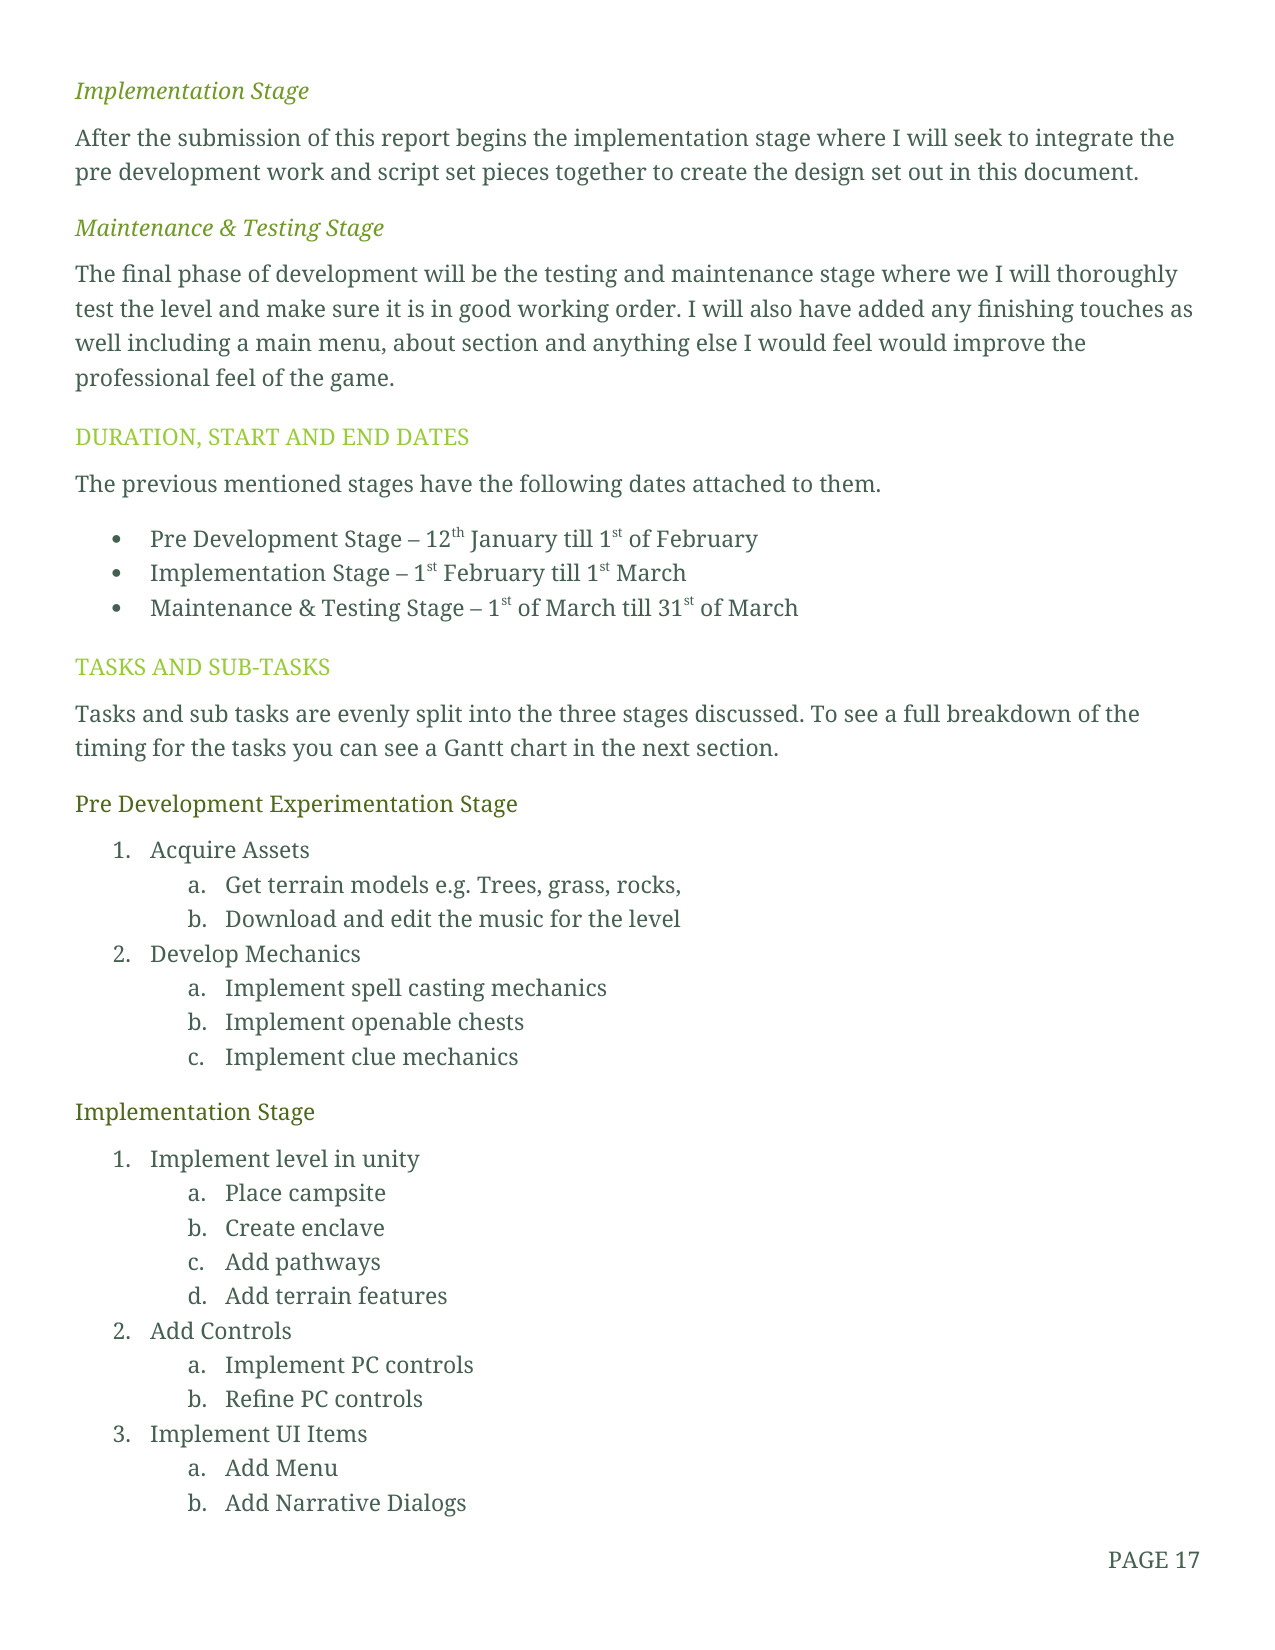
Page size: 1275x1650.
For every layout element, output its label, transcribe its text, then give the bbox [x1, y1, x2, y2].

list Add Controls [112, 1314, 1200, 1346]
list Maintenance & Testing Stage – 1st of March till 31st of March [112, 592, 1200, 623]
list Add terrain features [187, 1280, 1200, 1311]
list Pre Development Stage – 12th January till 1st of February [112, 523, 1200, 554]
subtitle Implementation Stage [75, 1096, 1200, 1127]
text Tasks and sub tasks are evenly split into the three stages discussed. To see a full breakdown of the timing for the tasks you can see a Gantt chart in the next section. [75, 698, 1200, 763]
list Implement spell casting mechanics [187, 972, 1200, 1003]
list Download and edit the music for the level [187, 903, 1200, 934]
list Create enclave [187, 1211, 1200, 1243]
text The previous mentioned stages have the following dates attached to them. [75, 468, 1200, 499]
subtitle Maintenance & Testing Stage [75, 211, 1200, 243]
list Get terrain models e.g. Trees, grass, rocks, [187, 869, 1200, 900]
list Implement openable chests [187, 1006, 1200, 1037]
list Refine PC controls [187, 1383, 1200, 1414]
list Place campsite [187, 1177, 1200, 1208]
list Implement UI Items [112, 1418, 1200, 1449]
subtitle Pre Development Experimentation Stage [75, 787, 1200, 819]
list Implementation Stage – 1st February till 1st March [112, 557, 1200, 588]
list Add pathways [187, 1246, 1200, 1277]
list Acquire Assets [112, 834, 1200, 866]
list Implement PC controls [187, 1349, 1200, 1380]
text After the submission of this report begins the implementation stage where I will seek to integrate the pre development work and script set pieces together to create the design set out in this document. [75, 122, 1200, 187]
subtitle Tasks and sub-tasks [75, 651, 1200, 682]
list Add Menu [187, 1452, 1200, 1483]
list Implement level in unity [112, 1143, 1200, 1174]
subtitle Implementation Stage [75, 75, 1200, 106]
list Add Narrative Dialogs [187, 1486, 1200, 1518]
subtitle Duration, Start and End dates [75, 421, 1200, 452]
text The final phase of development will be the testing and maintenance stage where we I will thoroughly test the level and make sure it is in good working order. I will also have added any finishing touches as well including a main menu, about section and anything else I would feel would improve the professional feel of the game. [75, 258, 1200, 393]
list Implement clue mechanics [187, 1041, 1200, 1072]
list Develop Mechanics [112, 937, 1200, 969]
